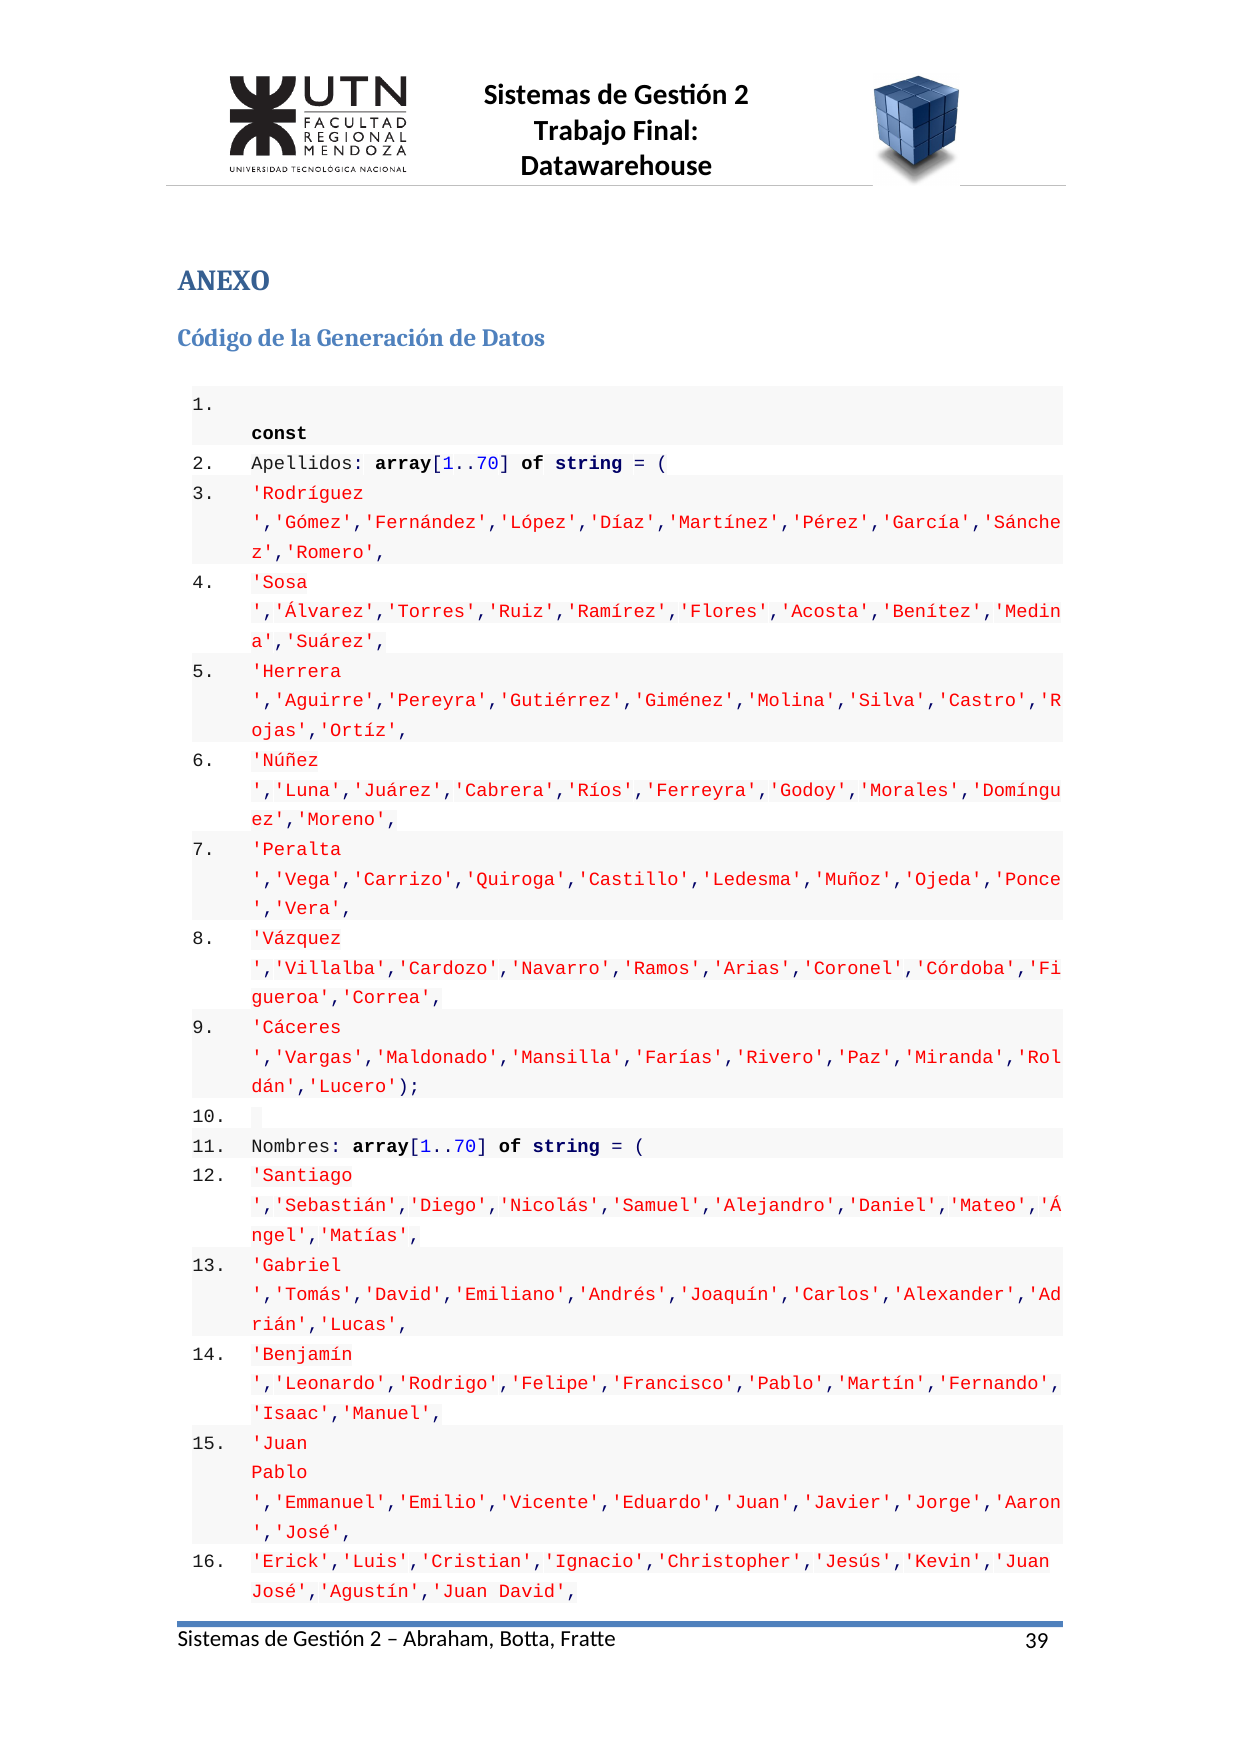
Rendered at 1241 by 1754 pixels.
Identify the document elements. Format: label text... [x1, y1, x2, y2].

subtitle ANEXO [177, 264, 1063, 298]
subtitle Código de la Generación de Datos [177, 324, 1063, 352]
list 'Cáceres','Vargas','Maldonado','Mansilla','Farías','Rivero','Paz','Miranda','Roldán','Lucero'); [192, 1009, 1063, 1098]
list 'Juan Pablo','Emmanuel','Emilio','Vicente','Eduardo','Juan','Javier','Jorge','Aaron','José', [192, 1425, 1063, 1544]
list Nombres: array[1..70] of string = ( [192, 1128, 1063, 1158]
picture [223, 73, 409, 179]
list 'Núñez','Luna','Juárez','Cabrera','Ríos','Ferreyra','Godoy','Morales','Domínguez','Moreno', [192, 742, 1063, 831]
list 'Rodríguez','Gómez','Fernández','López','Díaz','Martínez','Pérez','García','Sánchez','Romero', [192, 475, 1063, 564]
list 'Peralta','Vega','Carrizo','Quiroga','Castillo','Ledesma','Muñoz','Ojeda','Ponce','Vera', [192, 831, 1063, 920]
list 'Gabriel','Tomás','David','Emiliano','Andrés','Joaquín','Carlos','Alexander','Adrián','Lucas', [192, 1247, 1063, 1336]
list const [192, 386, 1063, 445]
list 'Vázquez','Villalba','Cardozo','Navarro','Ramos','Arias','Coronel','Córdoba','Figueroa','Correa', [192, 920, 1063, 1009]
list 'Herrera','Aguirre','Pereyra','Gutiérrez','Giménez','Molina','Silva','Castro','Rojas','Ortíz', [192, 653, 1063, 742]
list 'Benjamín','Leonardo','Rodrigo','Felipe','Francisco','Pablo','Martín','Fernando','Isaac','Manuel', [192, 1336, 1063, 1425]
list Apellidos: array[1..70] of string = ( [192, 445, 1063, 475]
picture [872, 73, 960, 186]
list 'Santiago','Sebastián','Diego','Nicolás','Samuel','Alejandro','Daniel','Mateo','Ángel','Matías', [192, 1158, 1063, 1247]
list 'Sosa','Álvarez','Torres','Ruiz','Ramírez','Flores','Acosta','Benítez','Medina','Suárez', [192, 564, 1063, 653]
list 'Erick','Luis','Cristian','Ignacio','Christopher','Jesús','Kevin','Juan José','Agustín','Juan David', [192, 1544, 1063, 1603]
